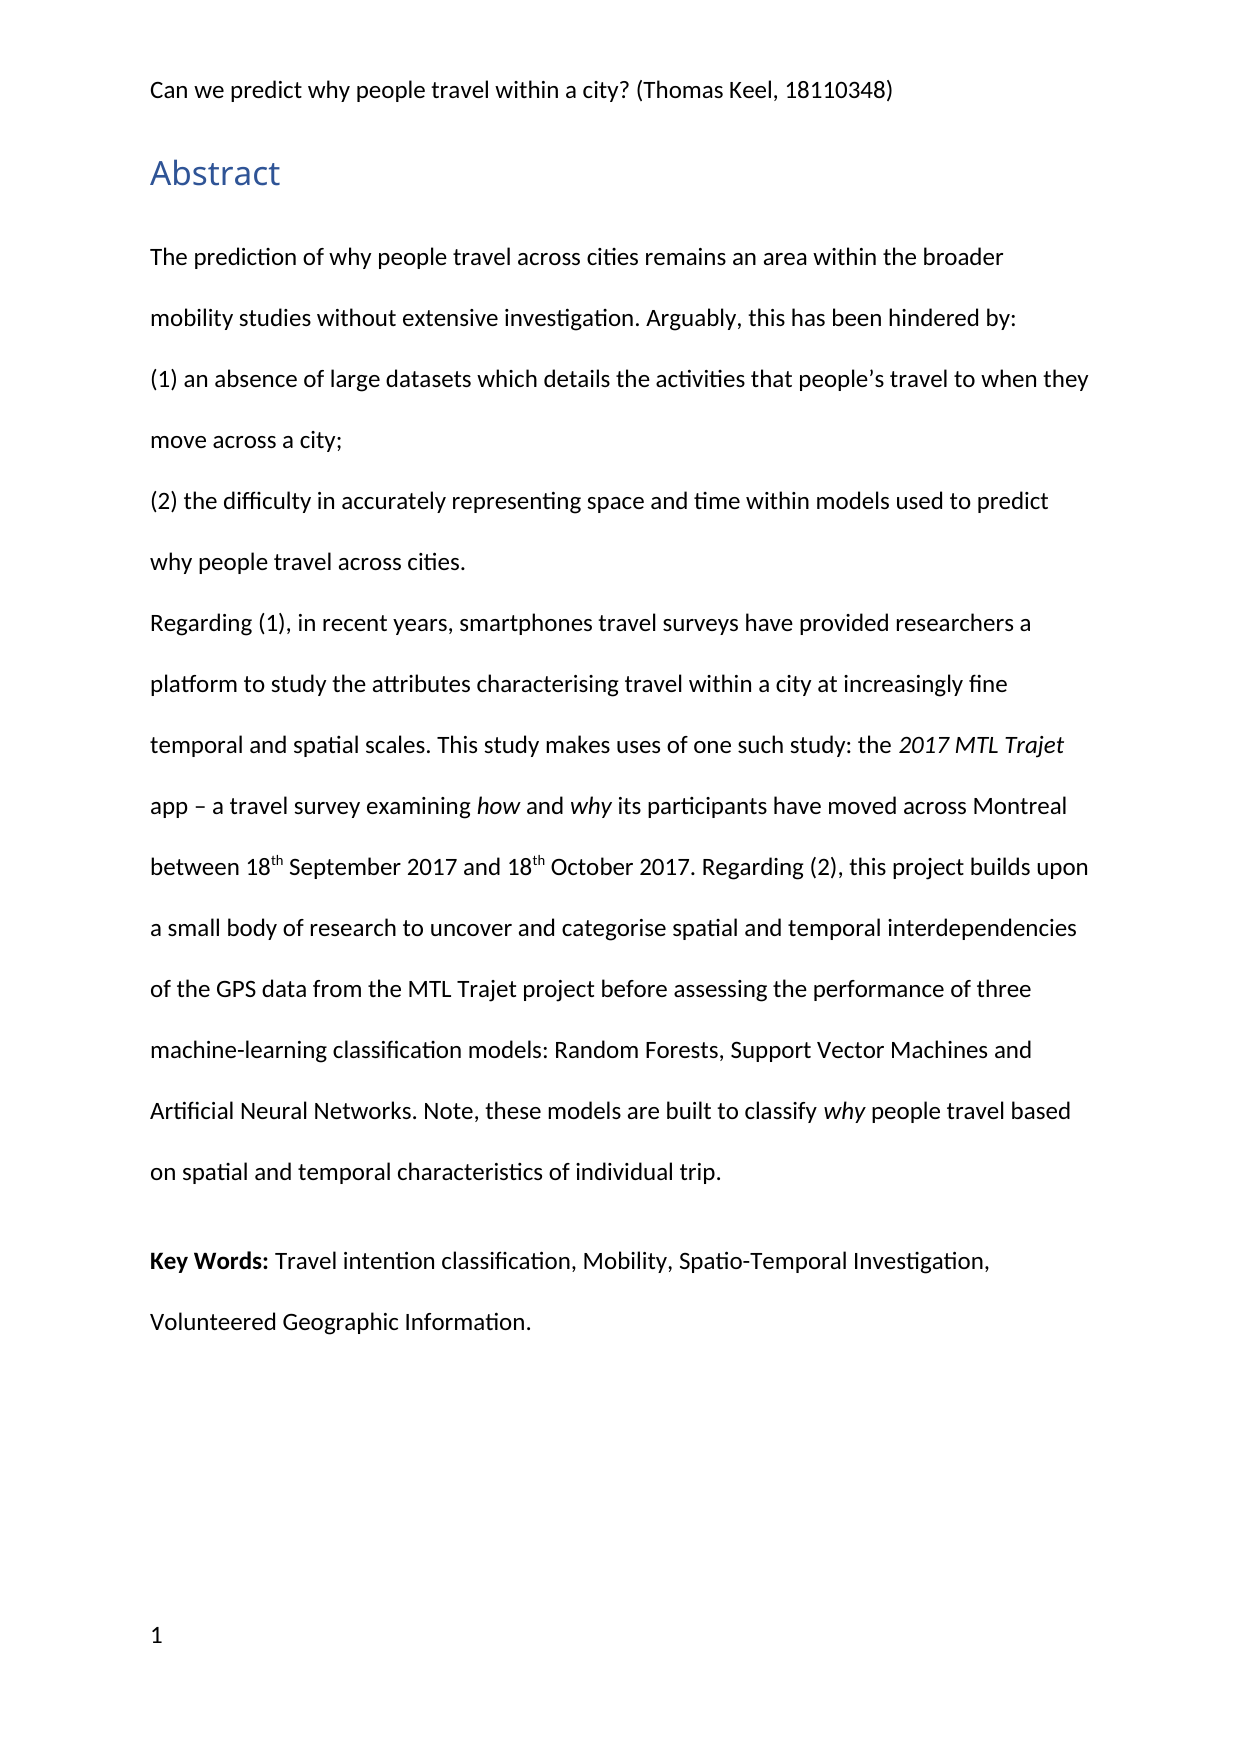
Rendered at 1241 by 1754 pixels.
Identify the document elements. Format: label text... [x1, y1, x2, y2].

text (2) the difficulty in accurately representing space and time within models used to predict why people travel across cities. [150, 485, 1090, 577]
text Regarding (1), in recent years, smartphones travel surveys have provided researchers a platform to study the attributes characterising travel within a city at increasingly fine temporal and spatial scales. This study makes uses of one such study: the 2017 MTL Trajet app – a travel survey examining how and why its participants have moved across Montreal between 18th September 2017 and 18th October 2017. Regarding (2), this project builds upon a small body of research to uncover and categorise spatial and temporal interdependencies of the GPS data from the MTL Trajet project before assessing the performance of three machine-learning classification models: Random Forests, Support Vector Machines and Artificial Neural Networks. Note, these models are built to classify why people travel based on spatial and temporal characteristics of individual trip. [150, 607, 1090, 1187]
subtitle Abstract [150, 150, 1090, 195]
text (1) an absence of large datasets which details the activities that people’s travel to when they move across a city; [150, 363, 1090, 454]
text The prediction of why people travel across cities remains an area within the broader mobility studies without extensive investigation. Arguably, this has been hindered by: [150, 241, 1090, 332]
text Key Words: Travel intention classification, Mobility, Spatio-Temporal Investigation, Volunteered Geographic Information. [150, 1245, 1090, 1337]
